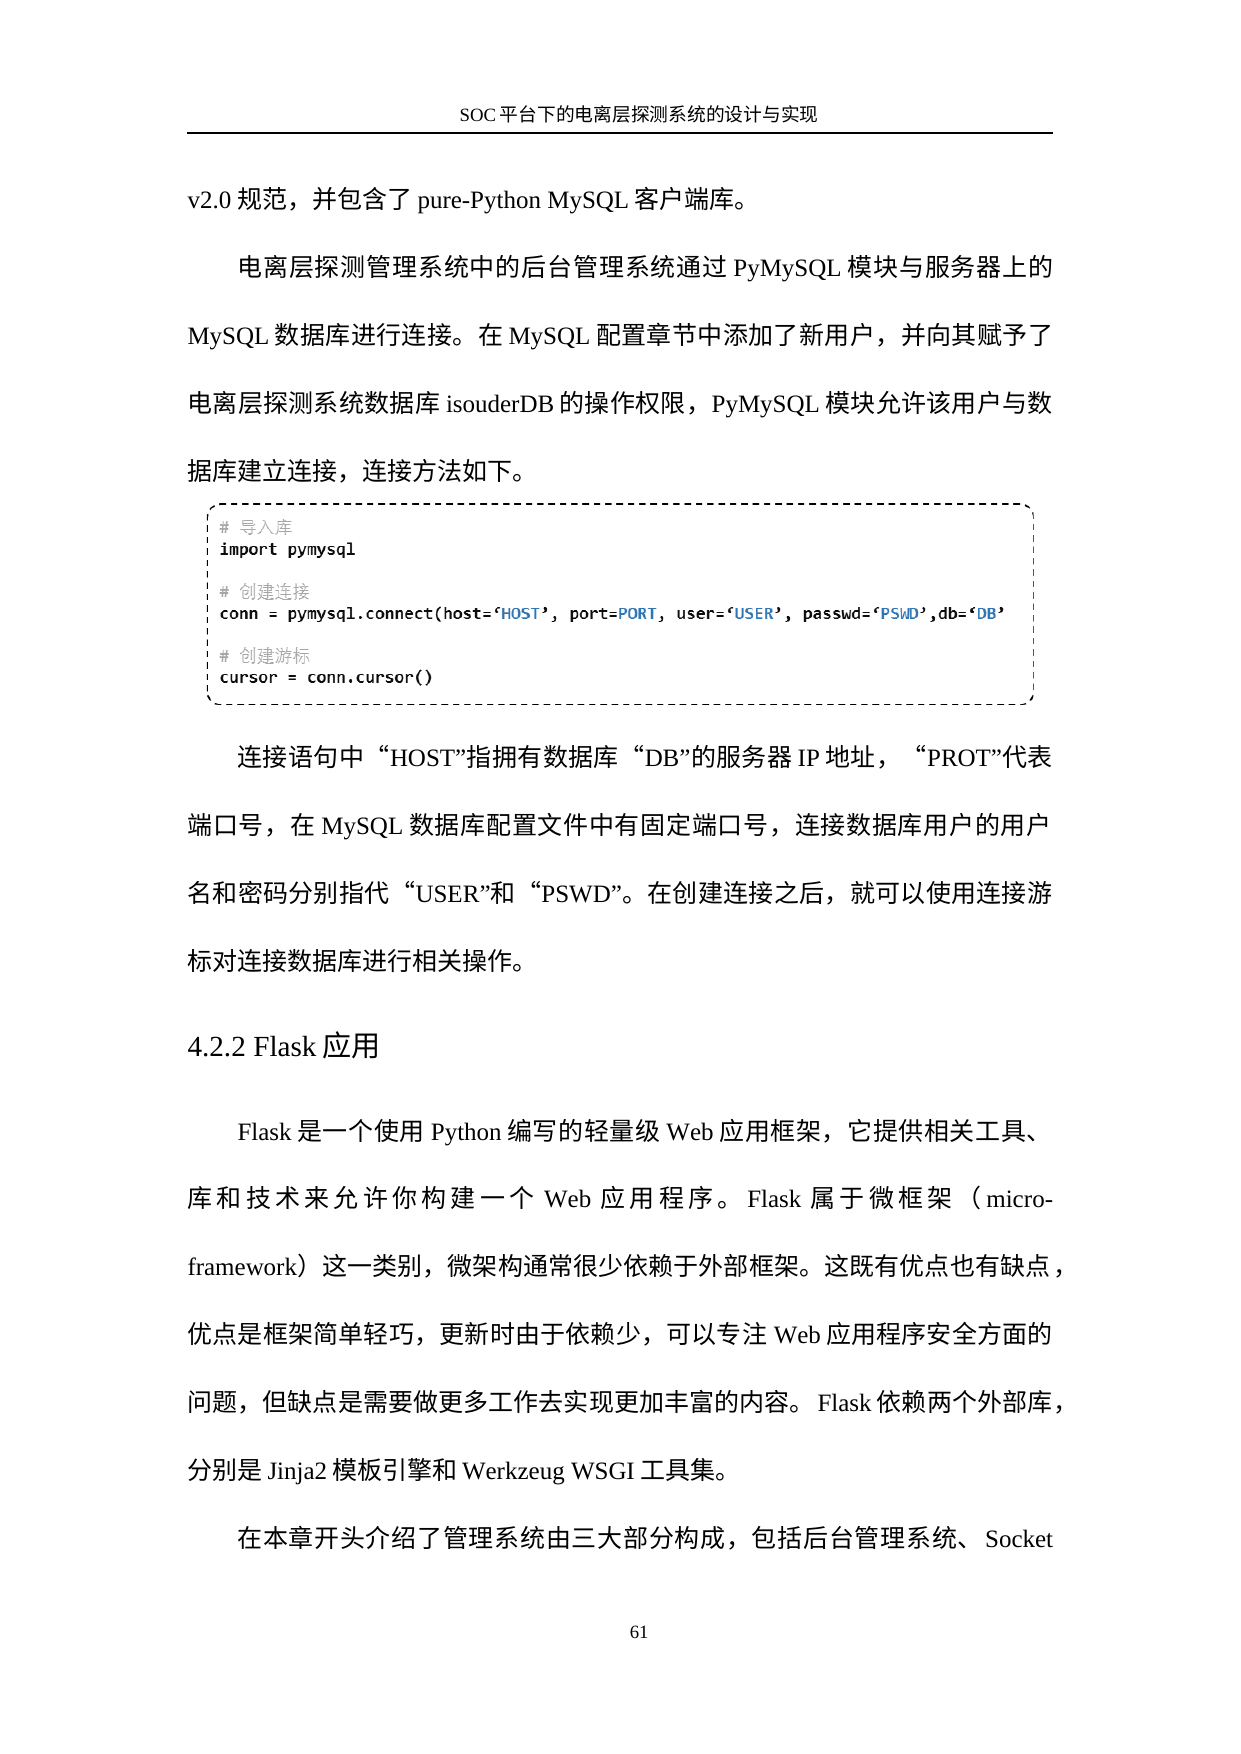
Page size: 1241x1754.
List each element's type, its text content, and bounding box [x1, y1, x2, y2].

text 电离层探测管理系统中的后台管理系统通过PyMySQL模块与服务器上的MySQL数据库进行连接。在MySQL配置章节中添加了新用户，并向其赋予了电离层探测系统数据库isouderDB的操作权限，PyMySQL模块允许该用户与数据库建立连接，连接方法如下。 [187, 232, 1053, 503]
picture [206, 503, 1034, 705]
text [187, 164, 1053, 232]
text 连接语句中“HOST”指拥有数据库“DB”的服务器IP地址，“PROT”代表端口号，在MySQL数据库配置文件中有固定端口号，连接数据库用户的用户名和密码分别指代“USER”和“PSWD”。在创建连接之后，就可以使用连接游标对连接数据库进行相关操作。 [187, 722, 1053, 993]
subtitle 4.2.2 Flask应用 [187, 1010, 1053, 1078]
text Flask是一个使用Python编写的轻量级Web应用框架，它提供相关工具、库和技术来允许你构建一个Web应用程序。Flask属于微框架（micro-framework）这一类别，微架构通常很少依赖于外部框架。这既有优点也有缺点，优点是框架简单轻巧，更新时由于依赖少，可以专注Web应用程序安全方面的问题，但缺点是需要做更多工作去实现更加丰富的内容。Flask依赖两个外部库，分别是Jinja2模板引擎和Werkzeug WSGI工具集。 [187, 1095, 1053, 1503]
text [187, 1503, 1053, 1571]
